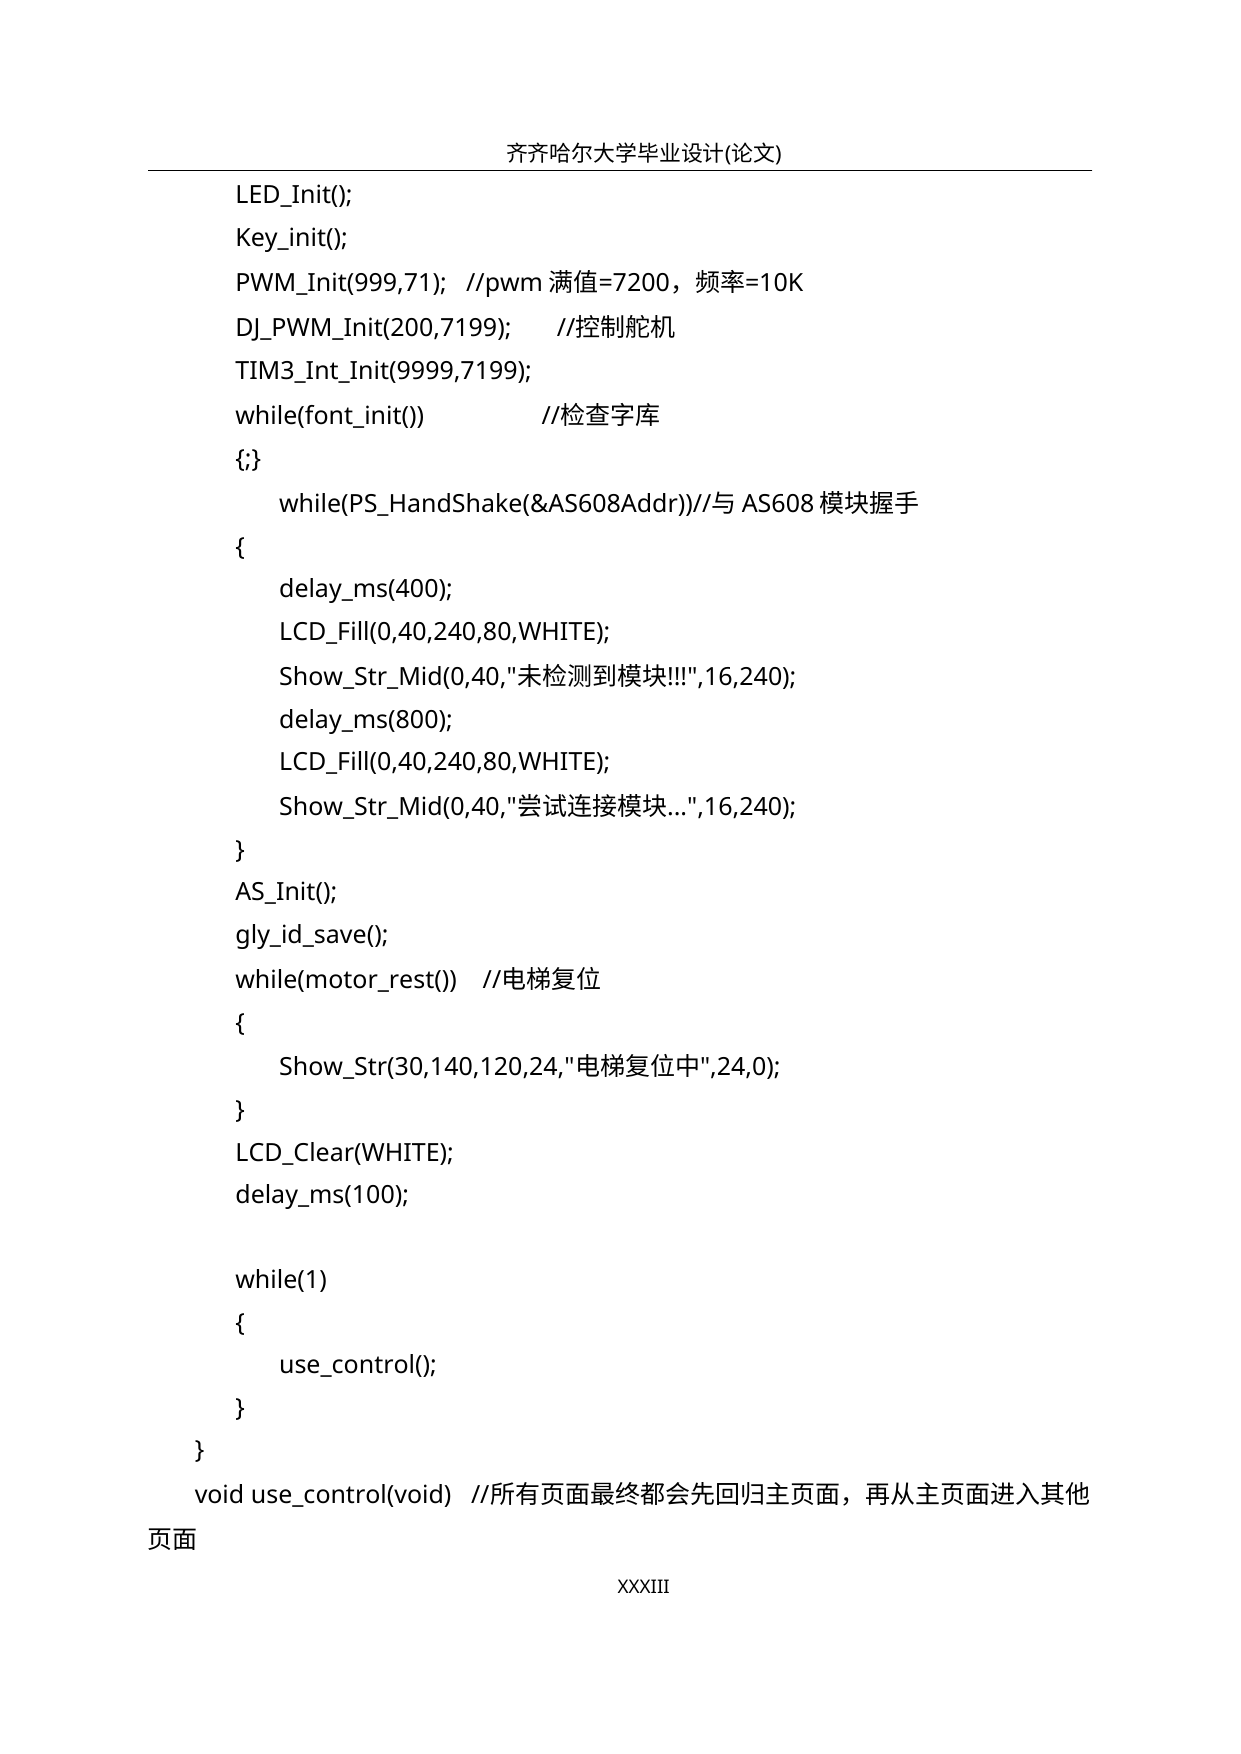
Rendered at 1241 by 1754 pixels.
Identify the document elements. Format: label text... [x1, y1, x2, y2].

text Show_Str(30,140,120,24,"电梯复位中",24,0); [148, 1047, 1092, 1083]
text { [148, 1004, 1092, 1038]
text while(motor_rest()) //电梯复位 [148, 959, 1092, 995]
text LCD_Fill(0,40,240,80,WHITE); [148, 613, 1092, 647]
text {;} [148, 441, 1092, 475]
text DJ_PWM_Init(200,7199); //控制舵机 [148, 307, 1092, 344]
text } [148, 1390, 1092, 1424]
text } [148, 1432, 1092, 1466]
text TIM3_Int_Init(9999,7199); [148, 353, 1092, 387]
text while(PS_HandShake(&AS608Addr))//与AS608模块握手 [148, 483, 1092, 519]
text LED_Init(); [148, 177, 1092, 211]
text gly_id_save(); [148, 917, 1092, 951]
text { [148, 1305, 1092, 1339]
text AS_Init(); [148, 874, 1092, 908]
text while(font_init()) //检查字库 [148, 395, 1092, 432]
text while(1) [148, 1262, 1092, 1296]
text Show_Str_Mid(0,40,"未检测到模块!!!",16,240); [148, 656, 1092, 692]
text Key_init(); [148, 220, 1092, 254]
text delay_ms(100); [148, 1177, 1092, 1211]
text Show_Str_Mid(0,40,"尝试连接模块...",16,240); [148, 786, 1092, 822]
text } [148, 1092, 1092, 1126]
text LCD_Clear(WHITE); [148, 1135, 1092, 1169]
text use_control(); [148, 1347, 1092, 1381]
text PWM_Init(999,71); //pwm满值=7200，频率=10K [148, 262, 1092, 298]
text } [148, 832, 1092, 866]
text { [148, 528, 1092, 562]
text delay_ms(400); [148, 571, 1092, 605]
text delay_ms(800); [148, 701, 1092, 735]
text LCD_Fill(0,40,240,80,WHITE); [148, 744, 1092, 778]
text void use_control(void) //所有页面最终都会先回归主页面，再从主页面进入其他页面 [148, 1475, 1092, 1556]
